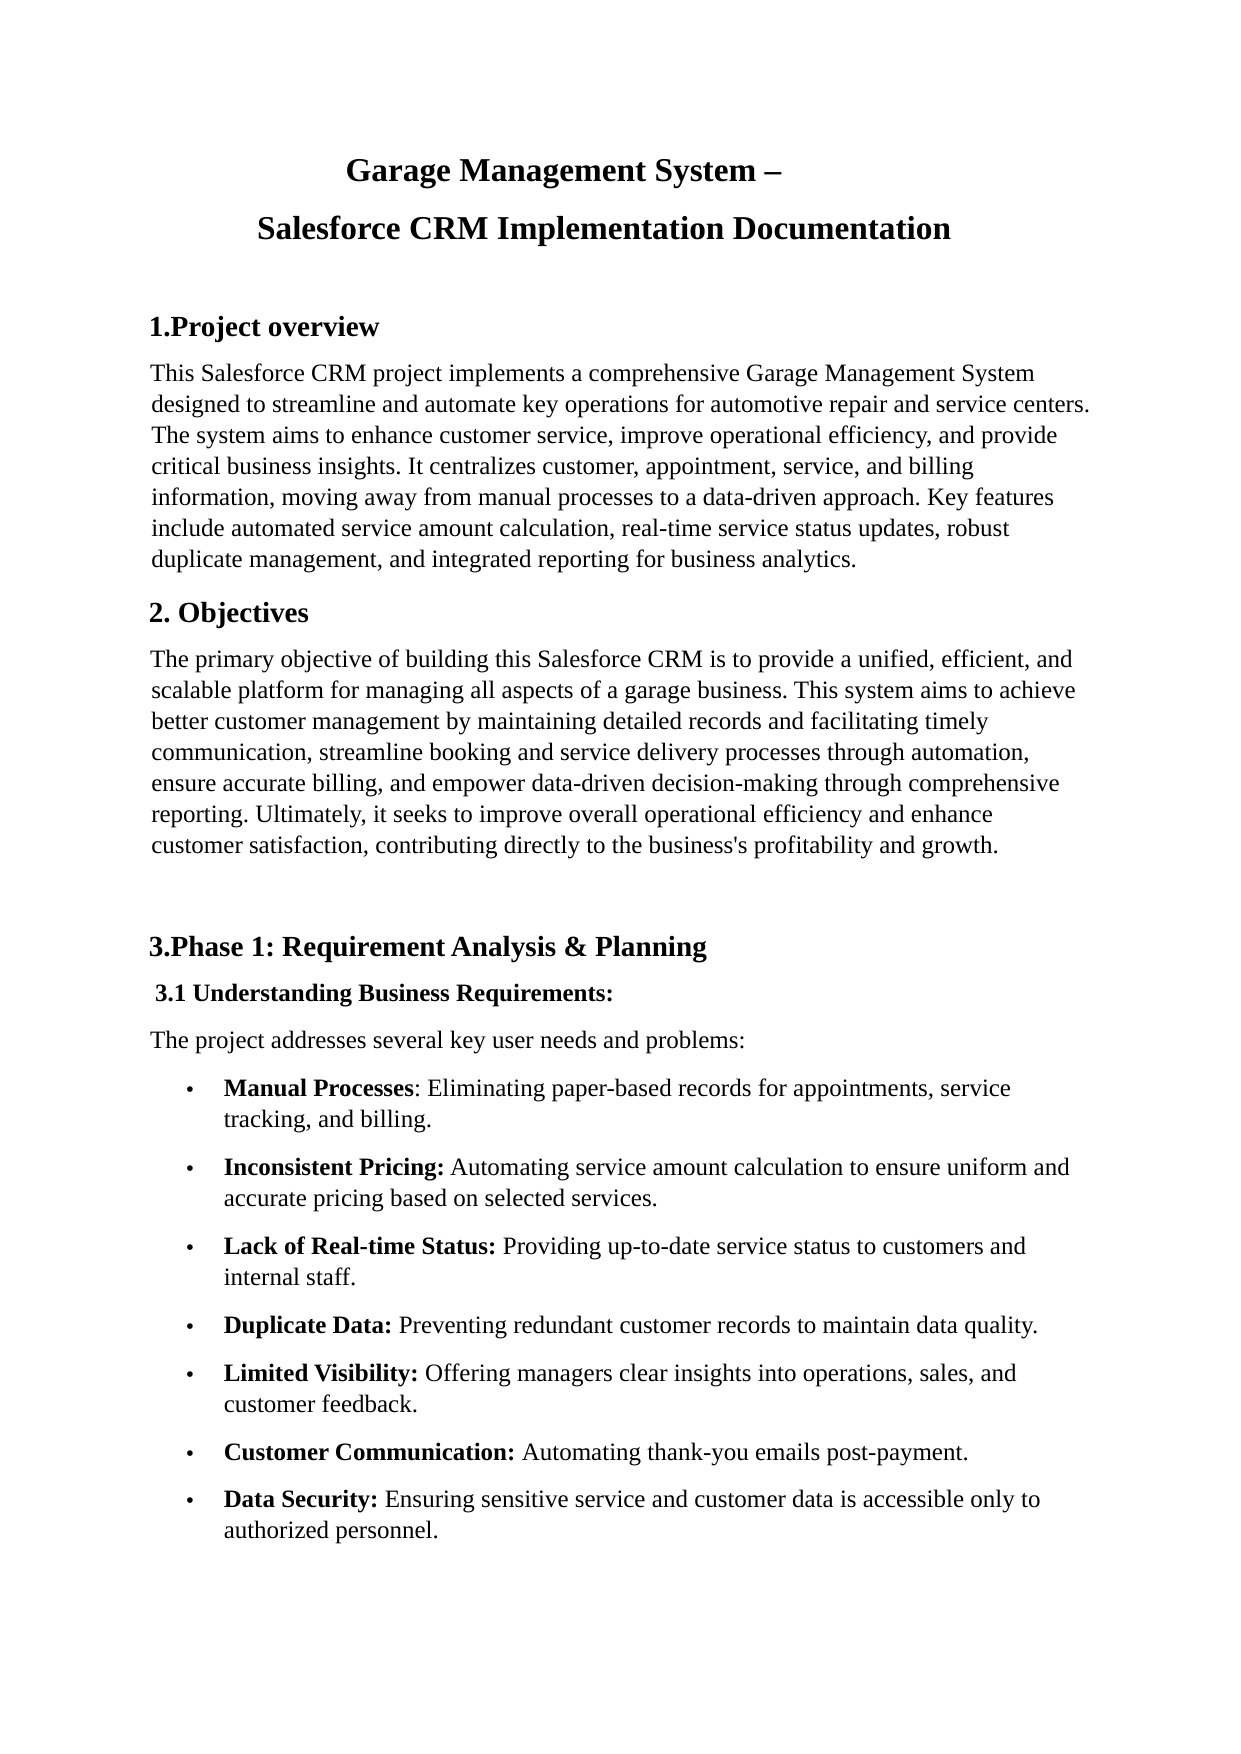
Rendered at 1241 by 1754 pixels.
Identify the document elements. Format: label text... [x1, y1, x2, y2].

text Salesforce CRM Implementation Documentation [148, 208, 1166, 246]
list Data Security: Ensuring sensitive service and customer data is accessible only to authorized personnel. [186, 1484, 1090, 1544]
subtitle 3.Phase 1: Requirement Analysis & Planning [148, 929, 1104, 963]
text This Salesforce CRM project implements a comprehensive Garage Management System designed to streamline and automate key operations for automotive repair and service centers. The system aims to enhance customer service, improve operational efficiency, and provide critical business insights. It centralizes customer, appointment, service, and billing information, moving away from manual processes to a data-driven approach. Key features include automated service amount calculation, real-time service status updates, robust duplicate management, and integrated reporting for business analytics. [150, 358, 1090, 573]
text Garage Management System – [148, 150, 1166, 188]
list Lack of Real-time Status: Providing up-to-date service status to customers and internal staff. [186, 1231, 1090, 1291]
list Manual Processes: Eliminating paper-based records for appointments, service tracking, and billing. [186, 1073, 1090, 1133]
list Customer Communication: Automating thank-you emails post-payment. [186, 1437, 1090, 1465]
text The project addresses several key user needs and problems: [150, 1026, 1090, 1054]
subtitle 2. Objectives [148, 595, 1104, 629]
subtitle 1.Project overview [148, 309, 1104, 343]
text 3.1 Understanding Business Requirements: [148, 978, 1080, 1007]
list Duplicate Data: Preventing redundant customer records to maintain data quality. [186, 1310, 1090, 1339]
list Inconsistent Pricing: Automating service amount calculation to ensure uniform and accurate pricing based on selected services. [186, 1152, 1090, 1212]
text The primary objective of building this Salesforce CRM is to provide a unified, efficient, and scalable platform for managing all aspects of a garage business. This system aims to achieve better customer management by maintaining detailed records and facilitating timely communication, streamline booking and service delivery processes through automation, ensure accurate billing, and empower data-driven decision-making through comprehensive reporting. Ultimately, it seeks to improve overall operational efficiency and enhance customer satisfaction, contributing directly to the business's profitability and growth. [150, 644, 1090, 859]
list Limited Visibility: Offering managers clear insights into operations, sales, and customer feedback. [186, 1358, 1090, 1417]
